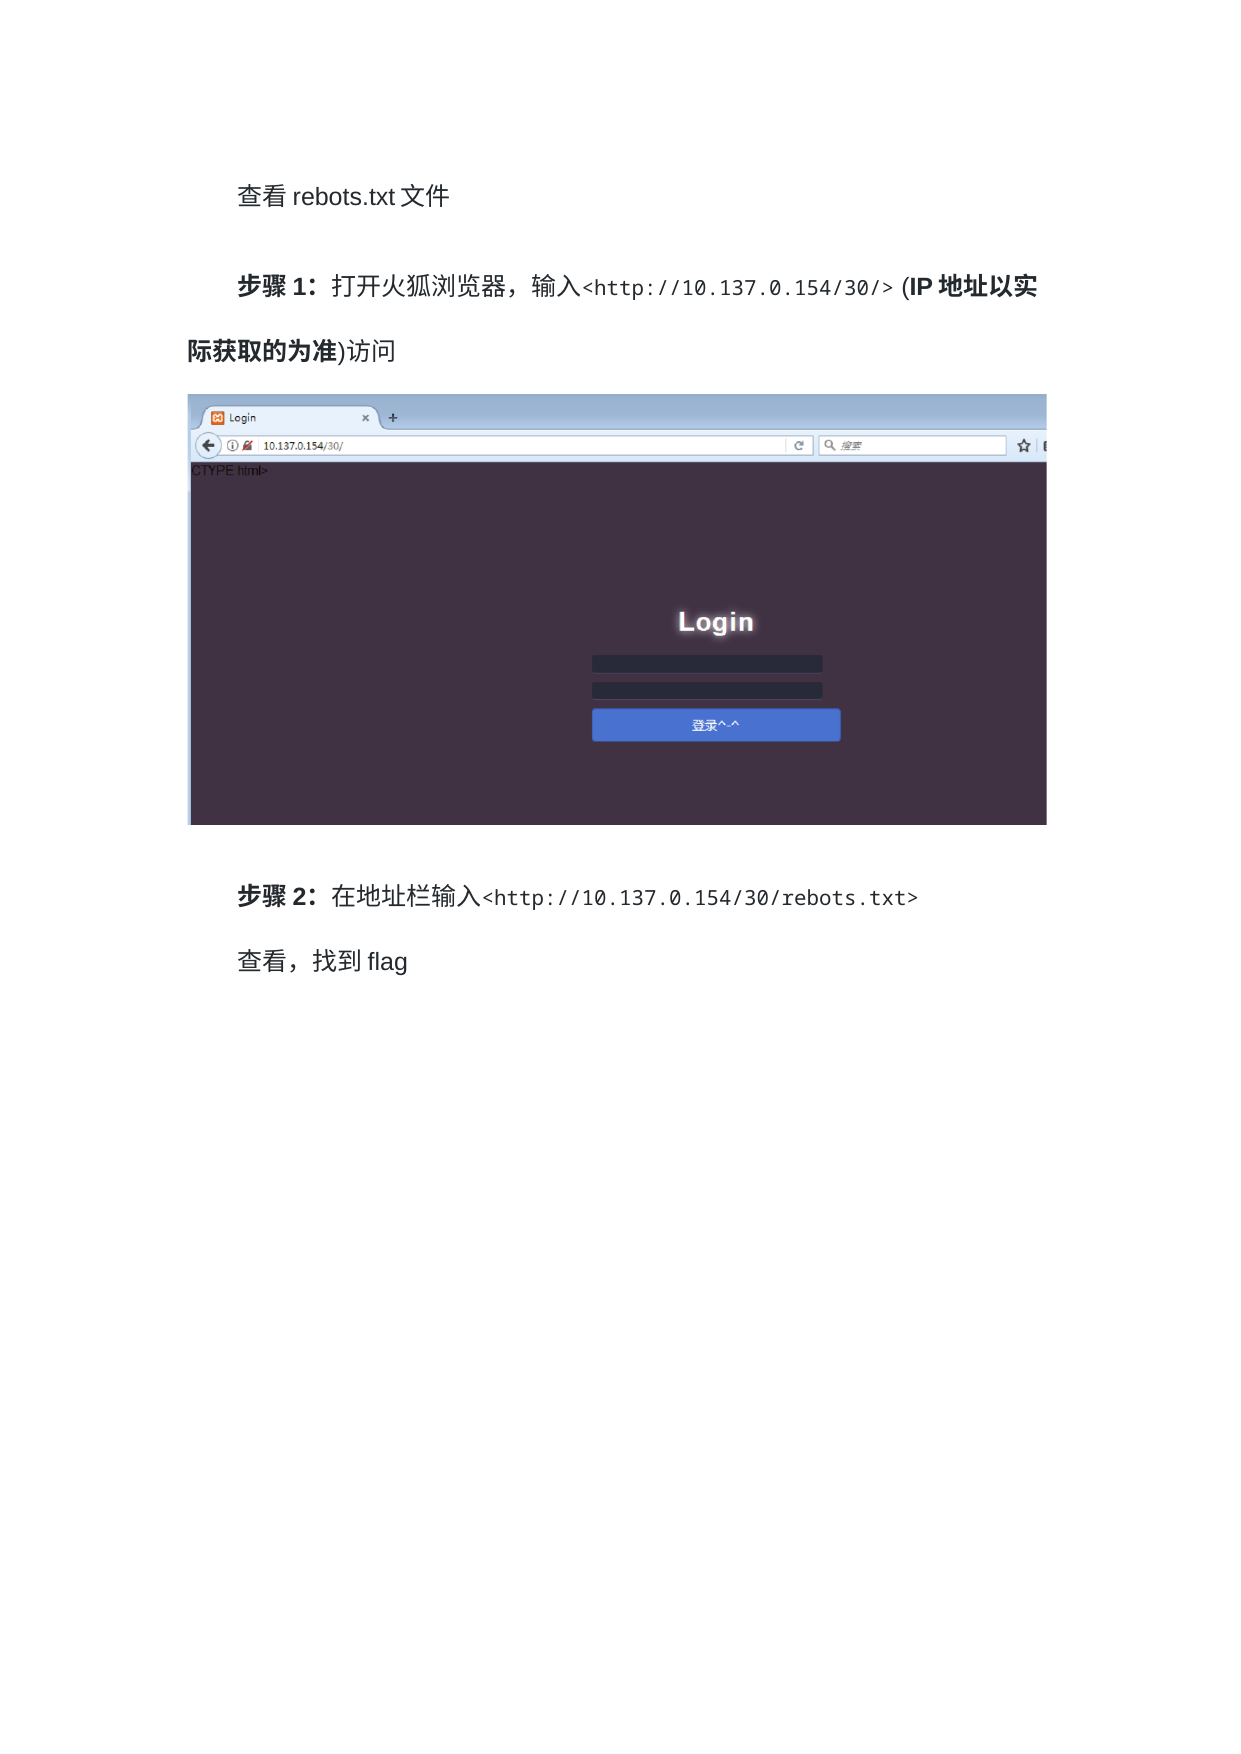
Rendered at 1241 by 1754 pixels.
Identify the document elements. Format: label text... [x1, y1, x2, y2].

text 步骤1：打开火狐浏览器，输入<http://10.137.0.154/30/> (IP地址以实际获取的为准)访问 [187, 252, 1053, 382]
text 步骤2：在地址栏输入<http://10.137.0.154/30/rebots.txt> 查看，找到flag [187, 862, 1053, 992]
text 查看rebots.txt文件 [187, 162, 1053, 227]
picture [187, 394, 1047, 825]
